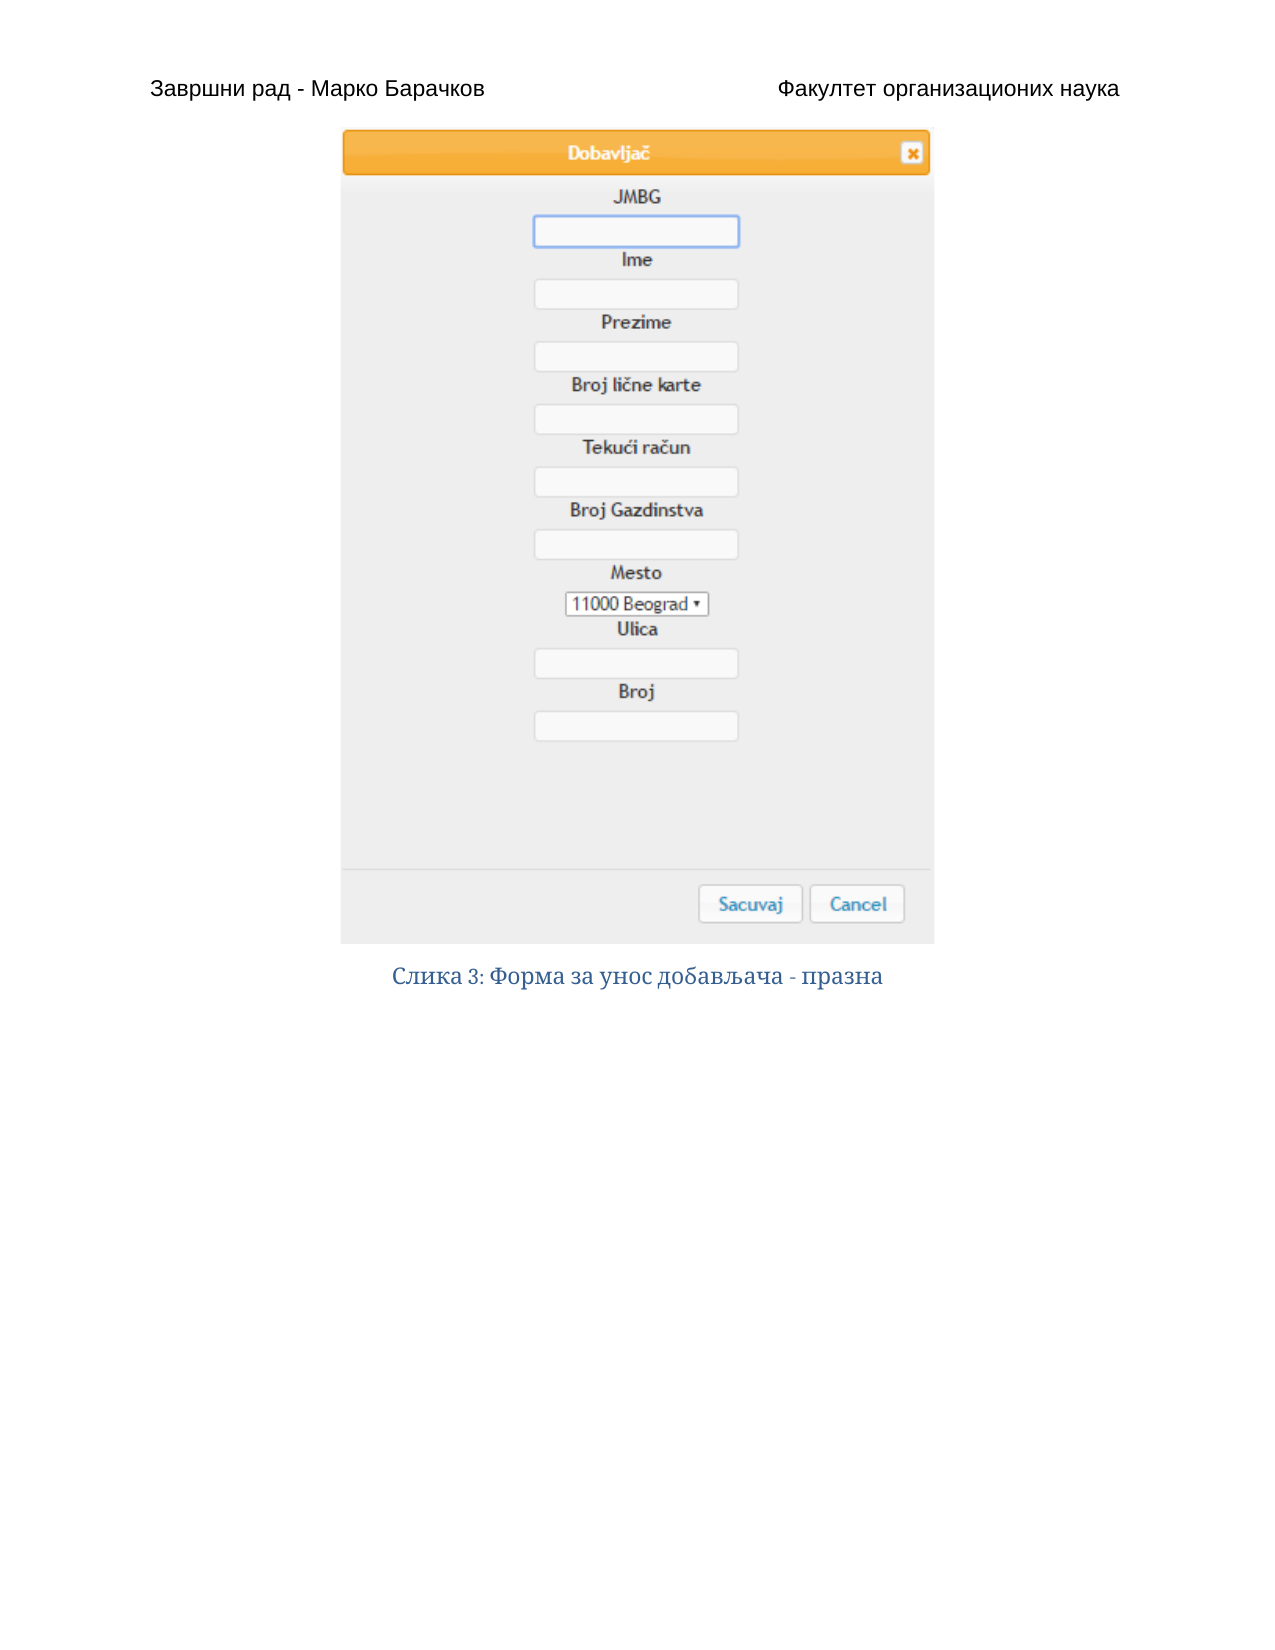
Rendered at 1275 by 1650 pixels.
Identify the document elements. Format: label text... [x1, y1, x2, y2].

subtitle Слика 3: Форма за унос добављача - празна [150, 964, 1125, 991]
picture [340, 127, 935, 944]
